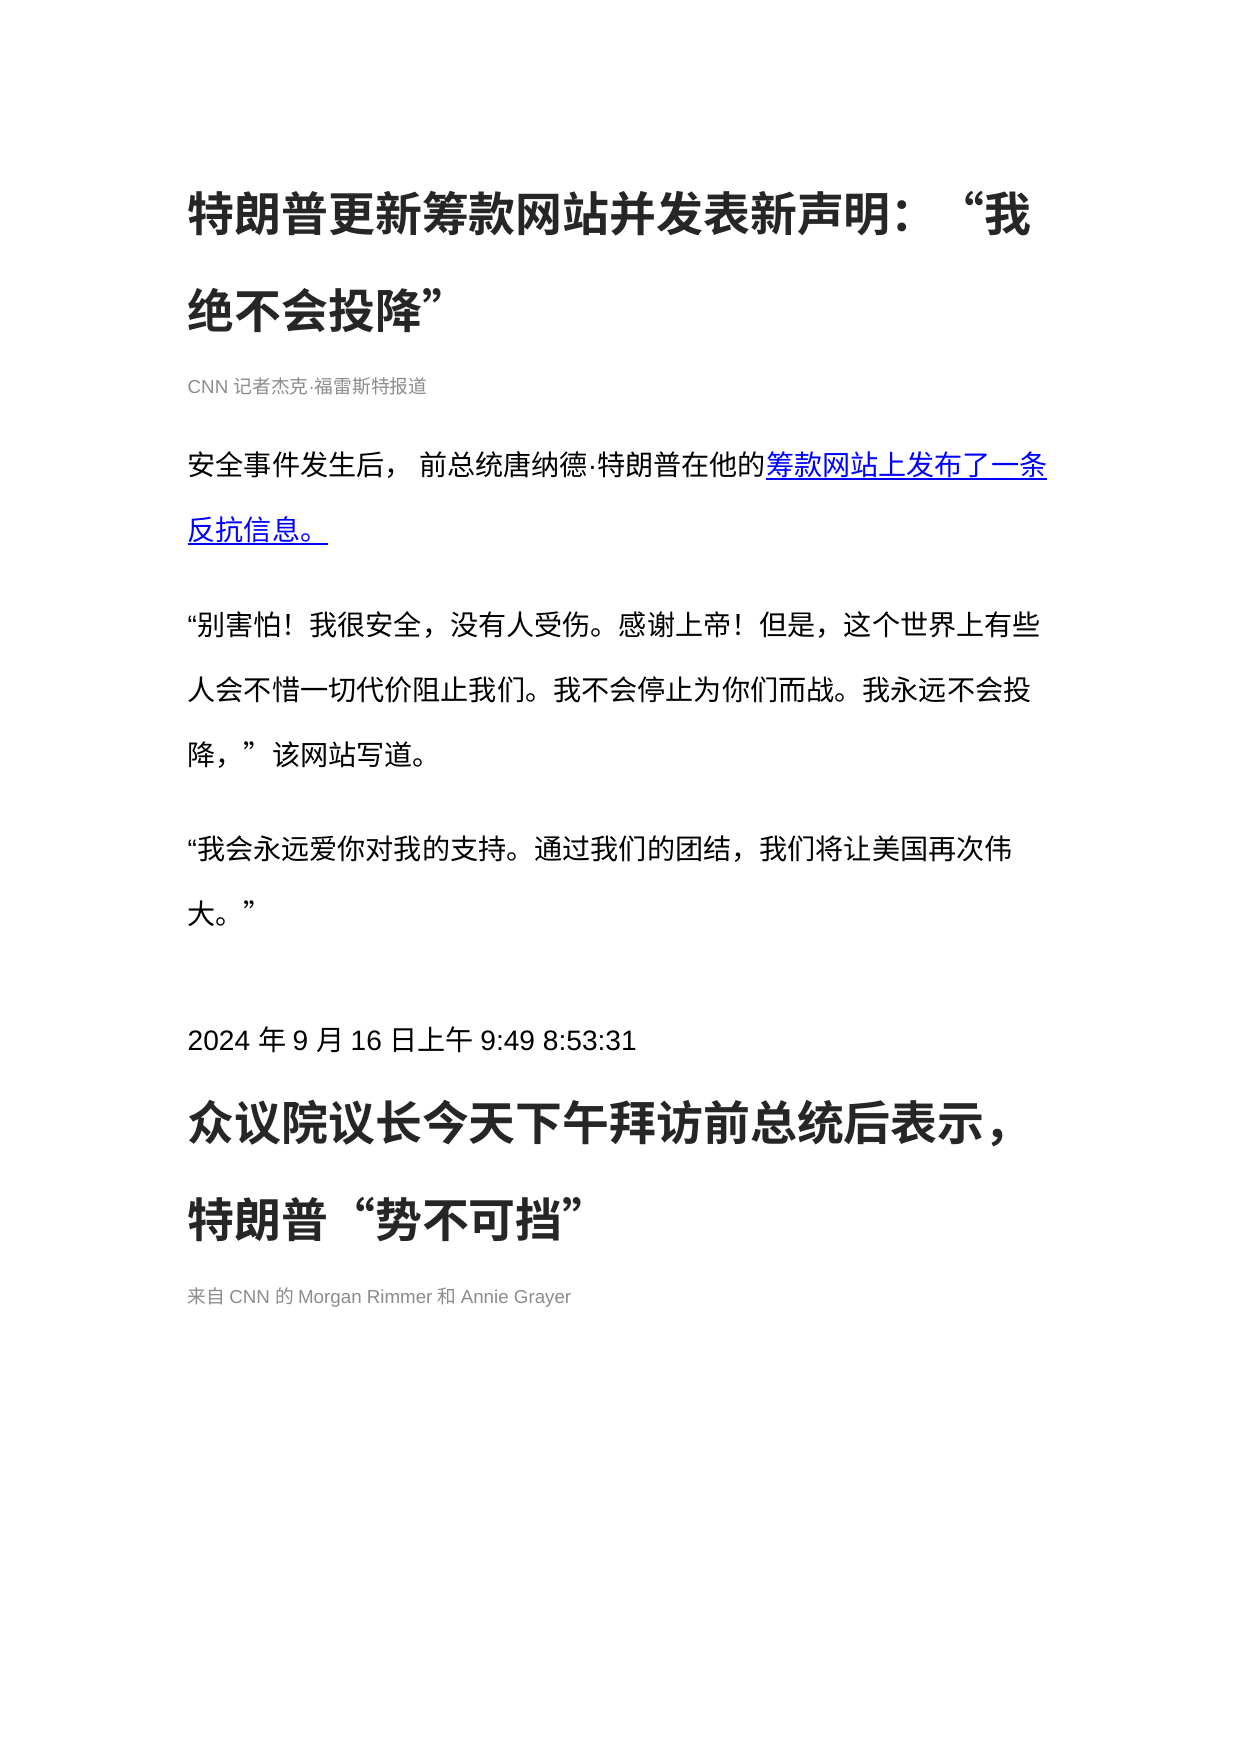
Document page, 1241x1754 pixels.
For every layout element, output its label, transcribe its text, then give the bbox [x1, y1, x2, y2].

text 来自 CNN 的 Morgan Rimmer 和 Annie Grayer [187, 1279, 1053, 1311]
text “我会永远爱你对我的支持。通过我们的团结，我们将让美国再次伟大。” [187, 814, 1053, 944]
text “别害怕！我很安全，没有人受伤。感谢上帝！但是，这个世界上有些人会不惜一切代价阻止我们。我不会停止为你们而战。我永远不会投降，”该网站写道。 [187, 590, 1053, 785]
text 2024 年 9 月 16 日上午 9:49 8:53:31 [187, 1006, 1053, 1071]
text 特朗普更新筹款网站并发表新声明：“我绝不会投降” [187, 162, 1053, 357]
text CNN 记者杰克·福雷斯特报道 [187, 369, 1053, 402]
text 安全事件发生后， 前总统唐纳德·特朗普在他的筹款网站上发布了一条反抗信息。 [187, 431, 1053, 561]
text 众议院议长今天下午拜访前总统后表示，特朗普“势不可挡” [187, 1071, 1053, 1266]
